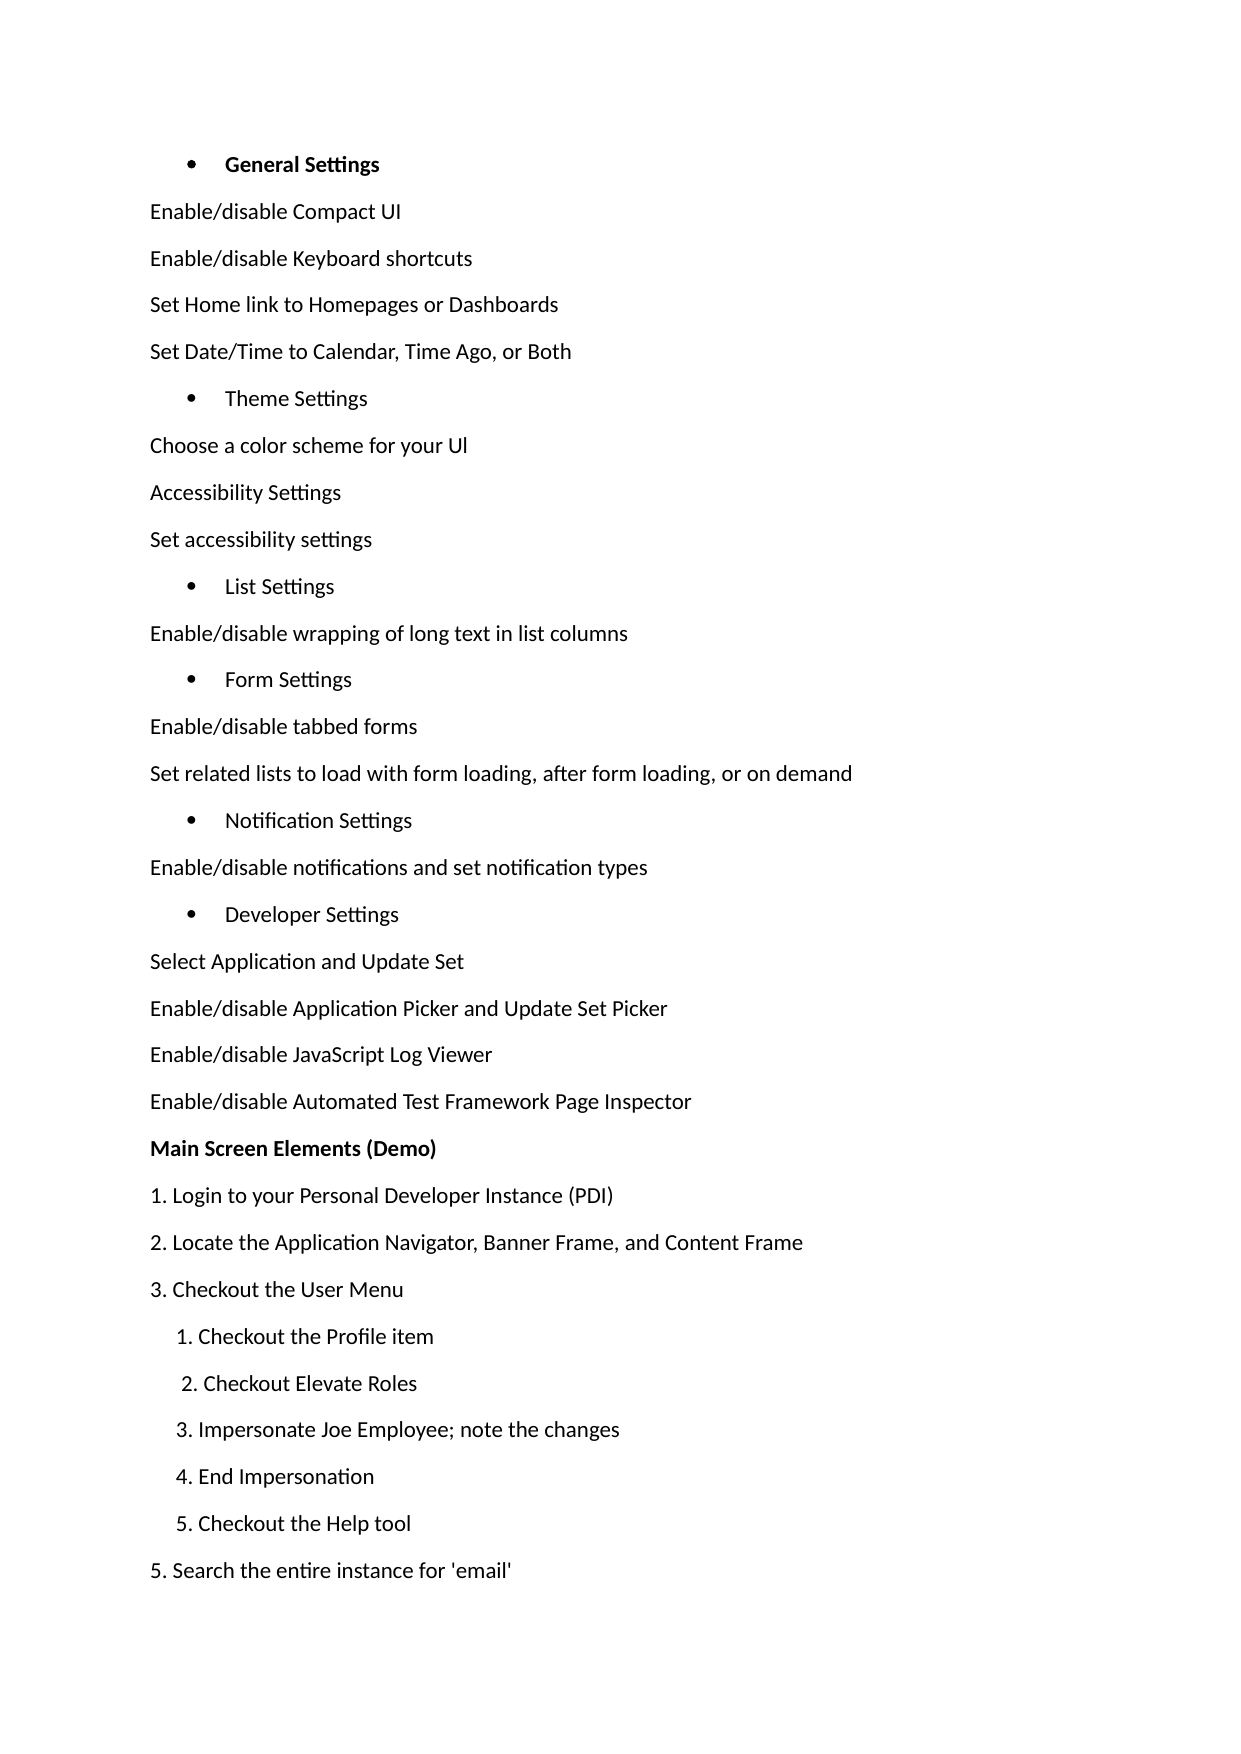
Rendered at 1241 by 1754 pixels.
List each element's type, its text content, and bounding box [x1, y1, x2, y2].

text Choose a color scheme for your Ul [150, 431, 1090, 459]
text Set Date/Time to Calendar, Time Ago, or Both [150, 337, 1090, 366]
text Enable/disable Automated Test Framework Page Inspector [150, 1087, 1090, 1116]
text Set accessibility settings [150, 525, 1090, 553]
list Theme Settings [187, 384, 1090, 412]
text 2. Checkout Elevate Roles [150, 1369, 1090, 1397]
text 3. Checkout the User Menu [150, 1275, 1090, 1303]
text Enable/disable Compact UI [150, 197, 1090, 225]
text Set related lists to load with form loading, after form loading, or on demand [150, 759, 1090, 787]
list List Settings [187, 572, 1090, 600]
list Notification Settings [187, 806, 1090, 834]
text 4. End Impersonation [150, 1462, 1090, 1491]
text 5. Search the entire instance for 'email' [150, 1556, 1090, 1584]
text 2. Locate the Application Navigator, Banner Frame, and Content Frame [150, 1228, 1090, 1256]
text Main Screen Elements (Demo) [150, 1134, 1090, 1162]
list General Settings [187, 150, 1090, 178]
list Developer Settings [187, 900, 1090, 928]
text Enable/disable Application Picker and Update Set Picker [150, 994, 1090, 1022]
text 5. Checkout the Help tool [150, 1509, 1090, 1537]
text Enable/disable tabbed forms [150, 712, 1090, 741]
text Enable/disable JavaScript Log Viewer [150, 1041, 1090, 1069]
text Enable/disable Keyboard shortcuts [150, 244, 1090, 272]
text 1. Checkout the Profile item [150, 1322, 1090, 1350]
text Enable/disable notifications and set notification types [150, 853, 1090, 881]
list Form Settings [187, 666, 1090, 694]
text Set Home link to Homepages or Dashboards [150, 291, 1090, 319]
text 3. Impersonate Joe Employee; note the changes [150, 1416, 1090, 1444]
text Select Application and Update Set [150, 947, 1090, 975]
text Accessibility Settings [150, 478, 1090, 506]
text 1. Login to your Personal Developer Instance (PDI) [150, 1181, 1090, 1209]
text Enable/disable wrapping of long text in list columns [150, 619, 1090, 647]
